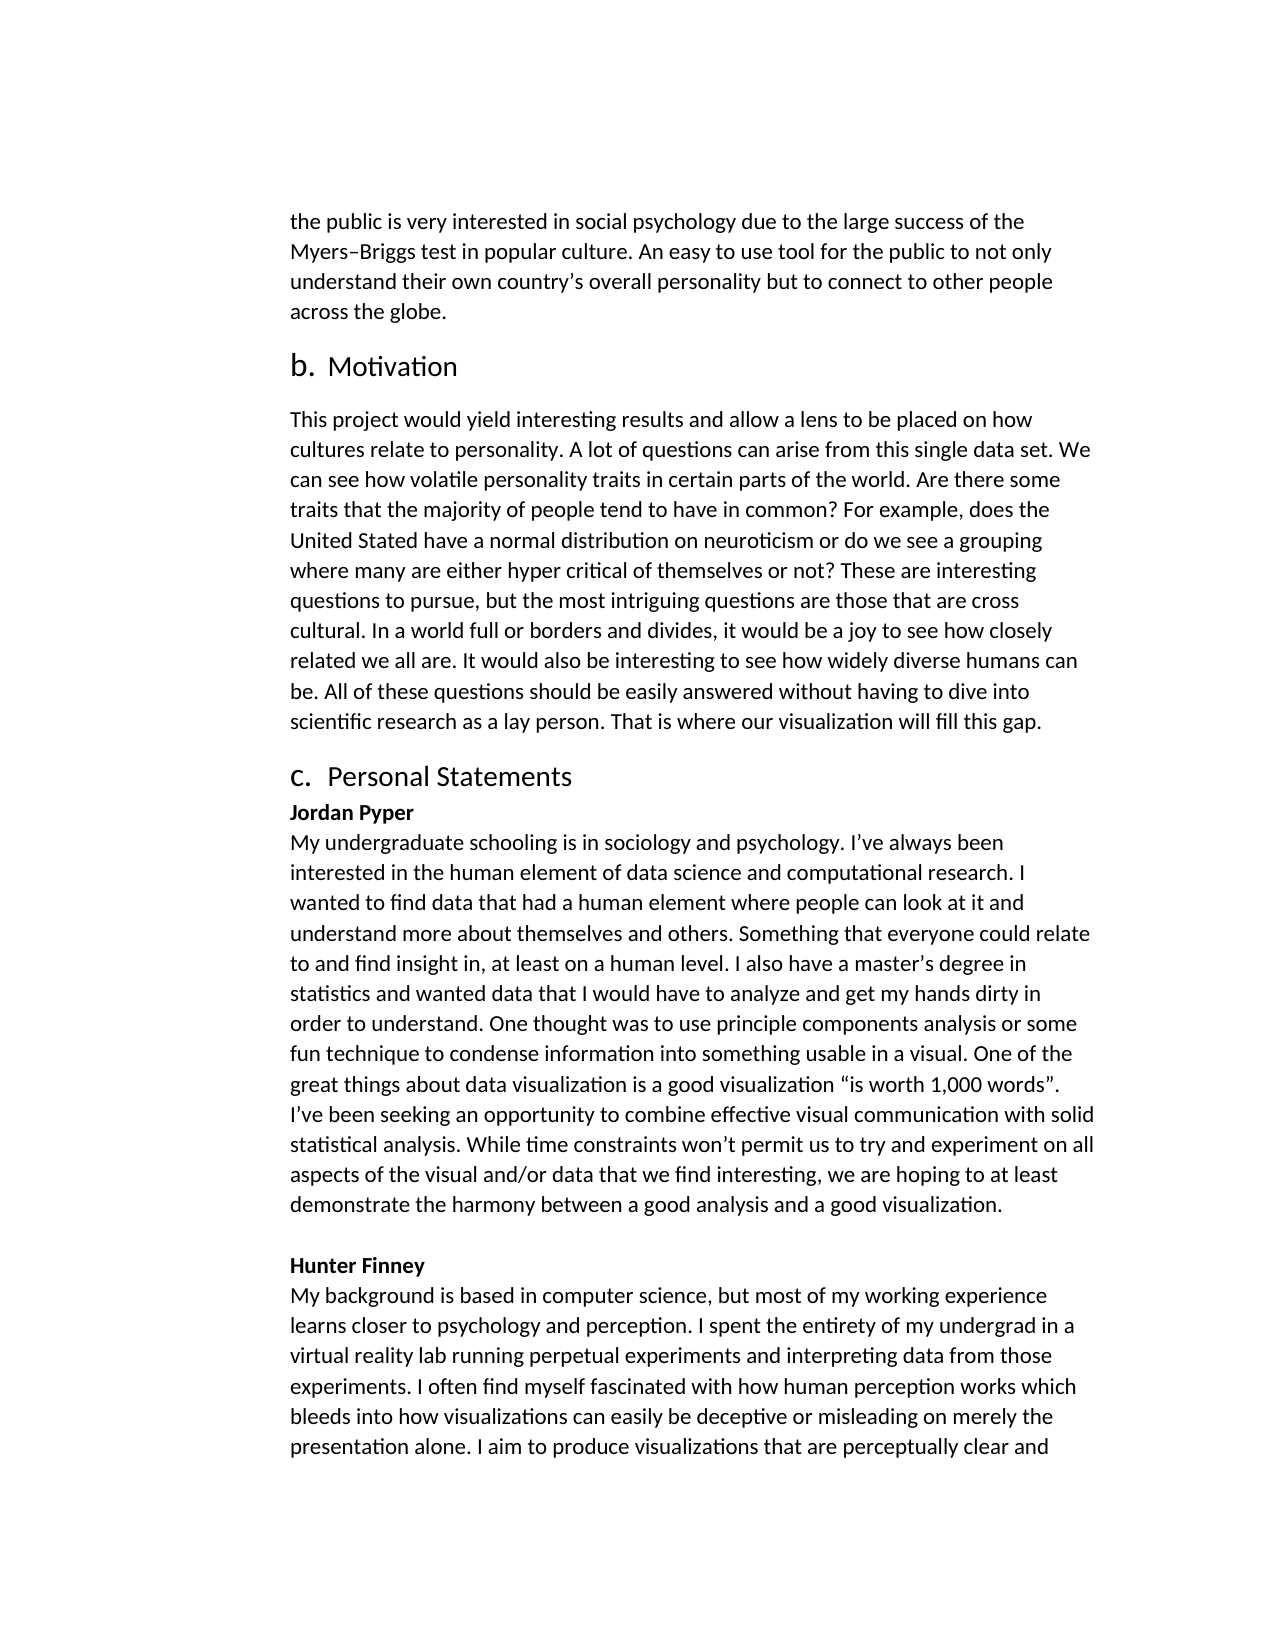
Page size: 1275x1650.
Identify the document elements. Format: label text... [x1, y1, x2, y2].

list Jordan Pyper [290, 798, 1098, 826]
list Hunter Finney [290, 1251, 1098, 1279]
list Motivation [290, 344, 1098, 385]
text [290, 207, 1098, 325]
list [290, 1281, 1098, 1460]
list My undergraduate schooling is in sociology and psychology. I’ve always been interested in the human element of data science and computational research. I wanted to find data that had a human element where people can look at it and understand more about themselves and others. Something that everyone could relate to and find insight in, at least on a human level. I also have a master’s degree in statistics and wanted data that I would have to analyze and get my hands dirty in order to understand. One thought was to use principle components analysis or some fun technique to condense information into something usable in a visual. One of the great things about data visualization is a good visualization “is worth 1,000 words”. I’ve been seeking an opportunity to combine effective visual communication with solid statistical analysis. While time constraints won’t permit us to try and experiment on all aspects of the visual and/or data that we find interesting, we are hoping to at least demonstrate the harmony between a good analysis and a good visualization. [290, 828, 1098, 1218]
list Personal Statements [290, 754, 1098, 794]
text This project would yield interesting results and allow a lens to be placed on how cultures relate to personality. A lot of questions can arise from this single data set. We can see how volatile personality traits in certain parts of the world. Are there some traits that the majority of people tend to have in common? For example, does the United Stated have a normal distribution on neuroticism or do we see a grouping where many are either hyper critical of themselves or not? These are interesting questions to pursue, but the most intriguing questions are those that are cross cultural. In a world full or borders and divides, it would be a joy to see how closely related we all are. It would also be interesting to see how widely diverse humans can be. All of these questions should be easily answered without having to dive into scientific research as a lay person. That is where our visualization will fill this gap. [290, 405, 1098, 735]
